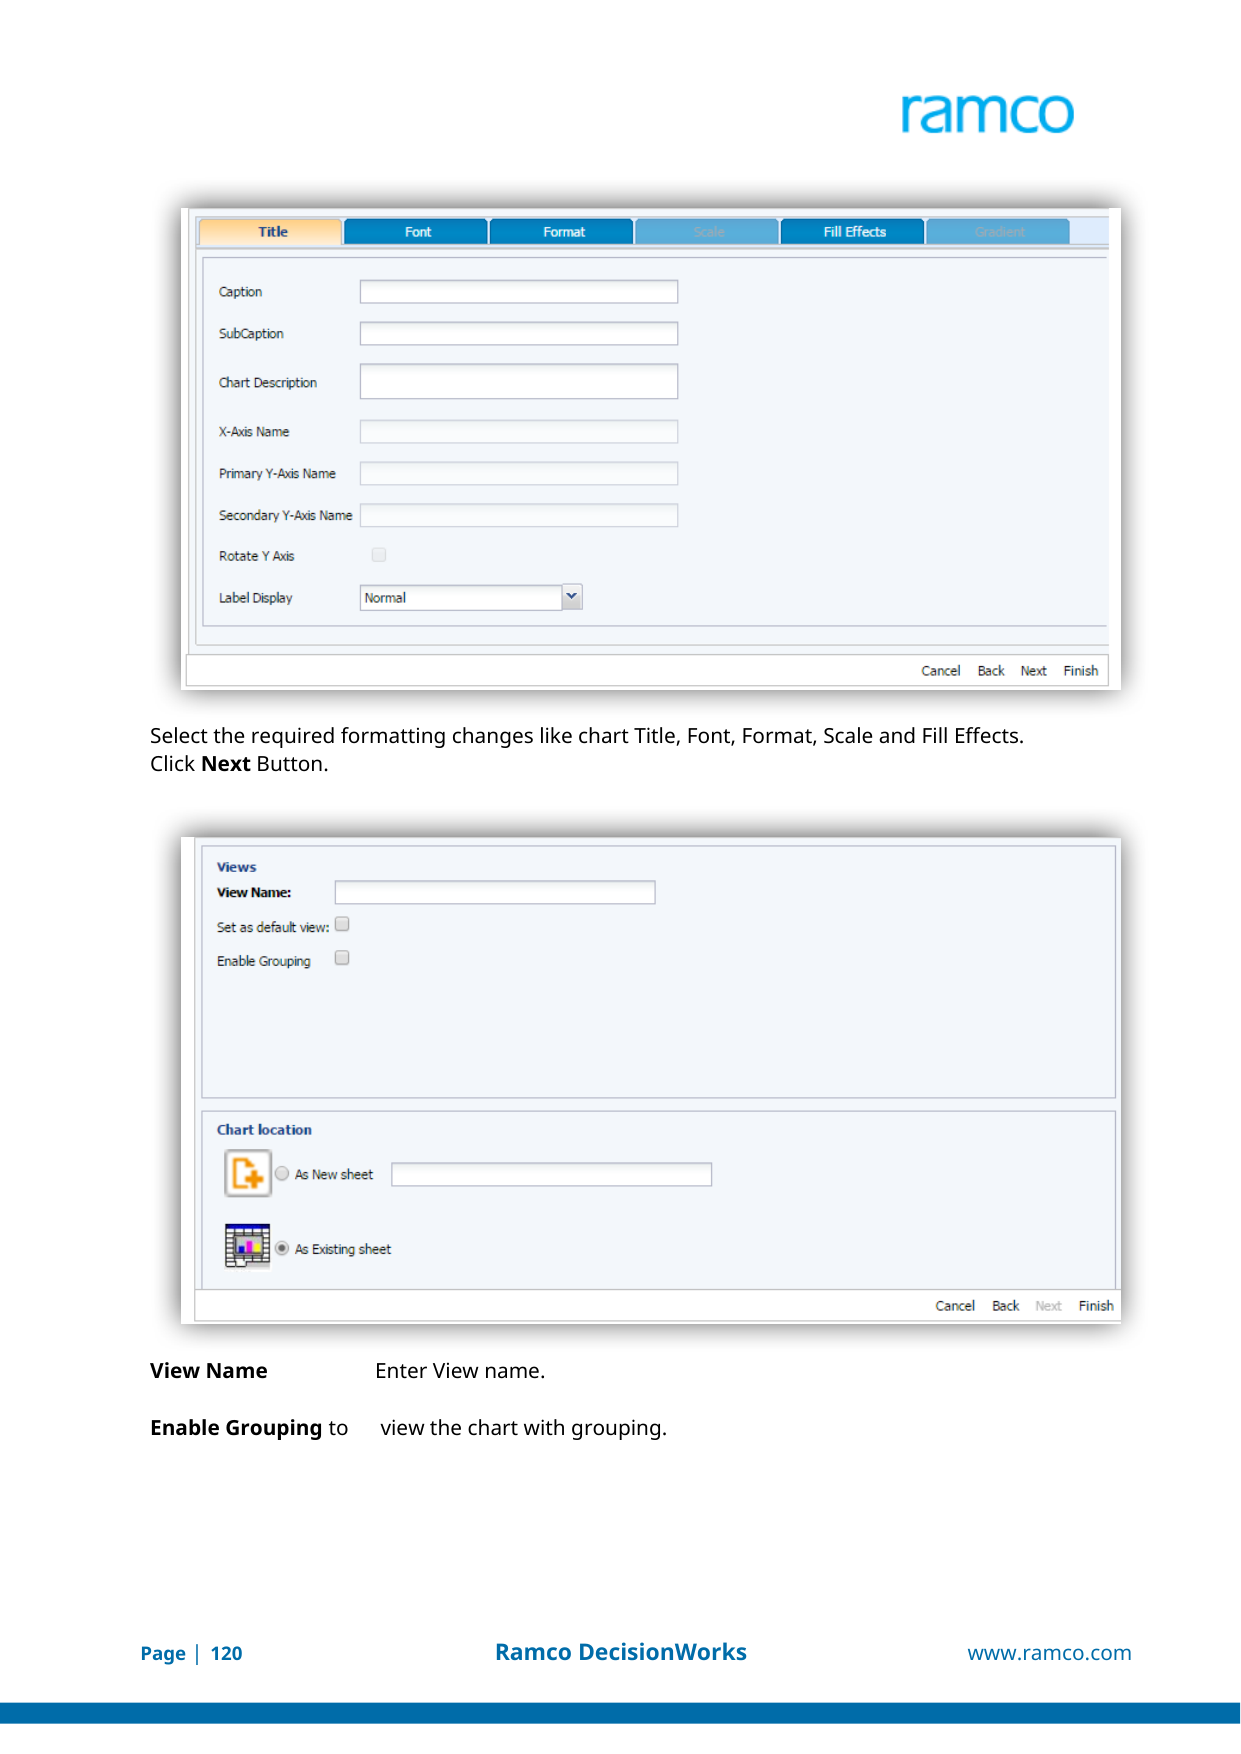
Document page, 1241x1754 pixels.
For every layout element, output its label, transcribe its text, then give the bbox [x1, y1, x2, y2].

text Select the required formatting changes like chart Title, Font, Format, Scale and Fill Effects. [150, 721, 1090, 749]
picture [181, 208, 1121, 690]
text Click Next Button. [150, 749, 1090, 778]
picture [181, 837, 1121, 1324]
text View Name Enter View name. [150, 1356, 1090, 1384]
picture [887, 75, 1091, 149]
text Enable Grouping to view the chart with grouping. [150, 1413, 1090, 1441]
